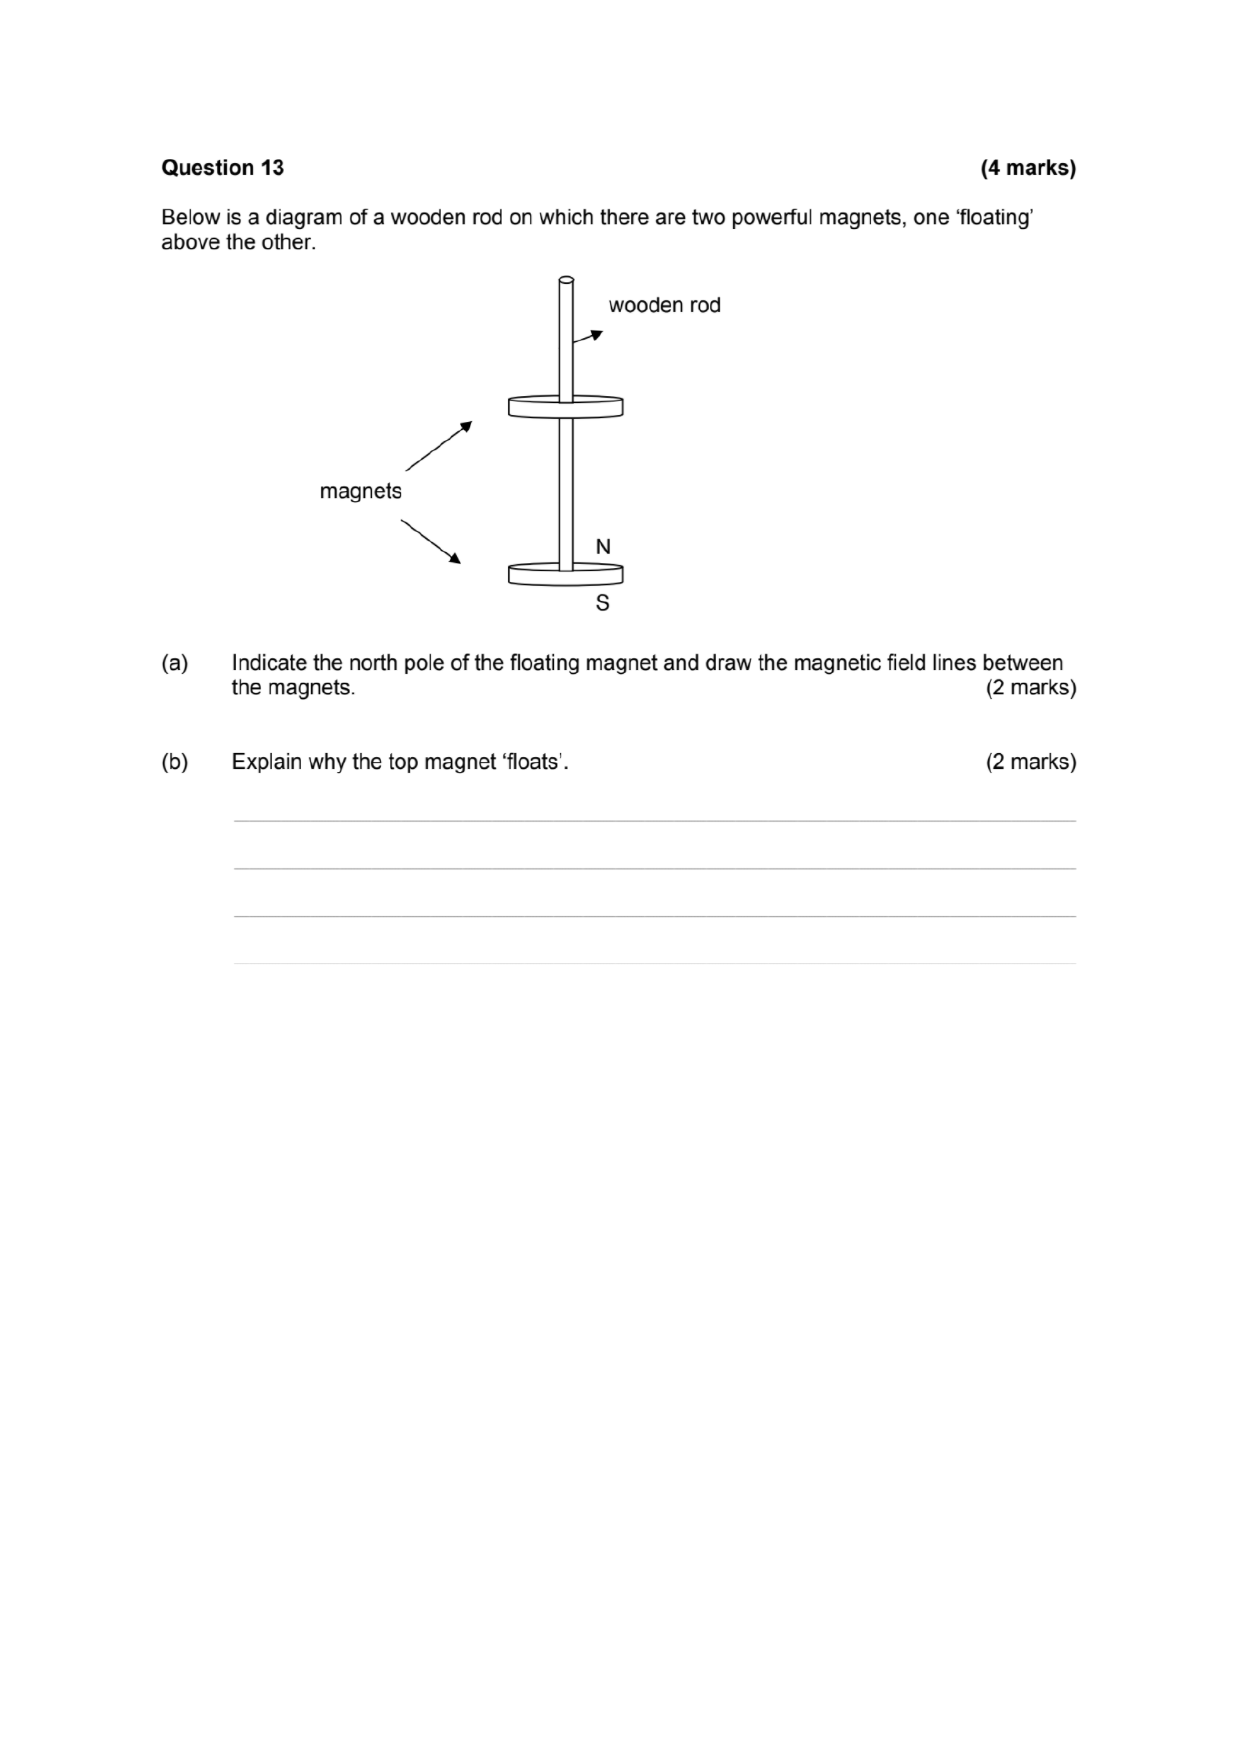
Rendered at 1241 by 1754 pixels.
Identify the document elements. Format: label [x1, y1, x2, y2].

picture [150, 150, 1091, 974]
